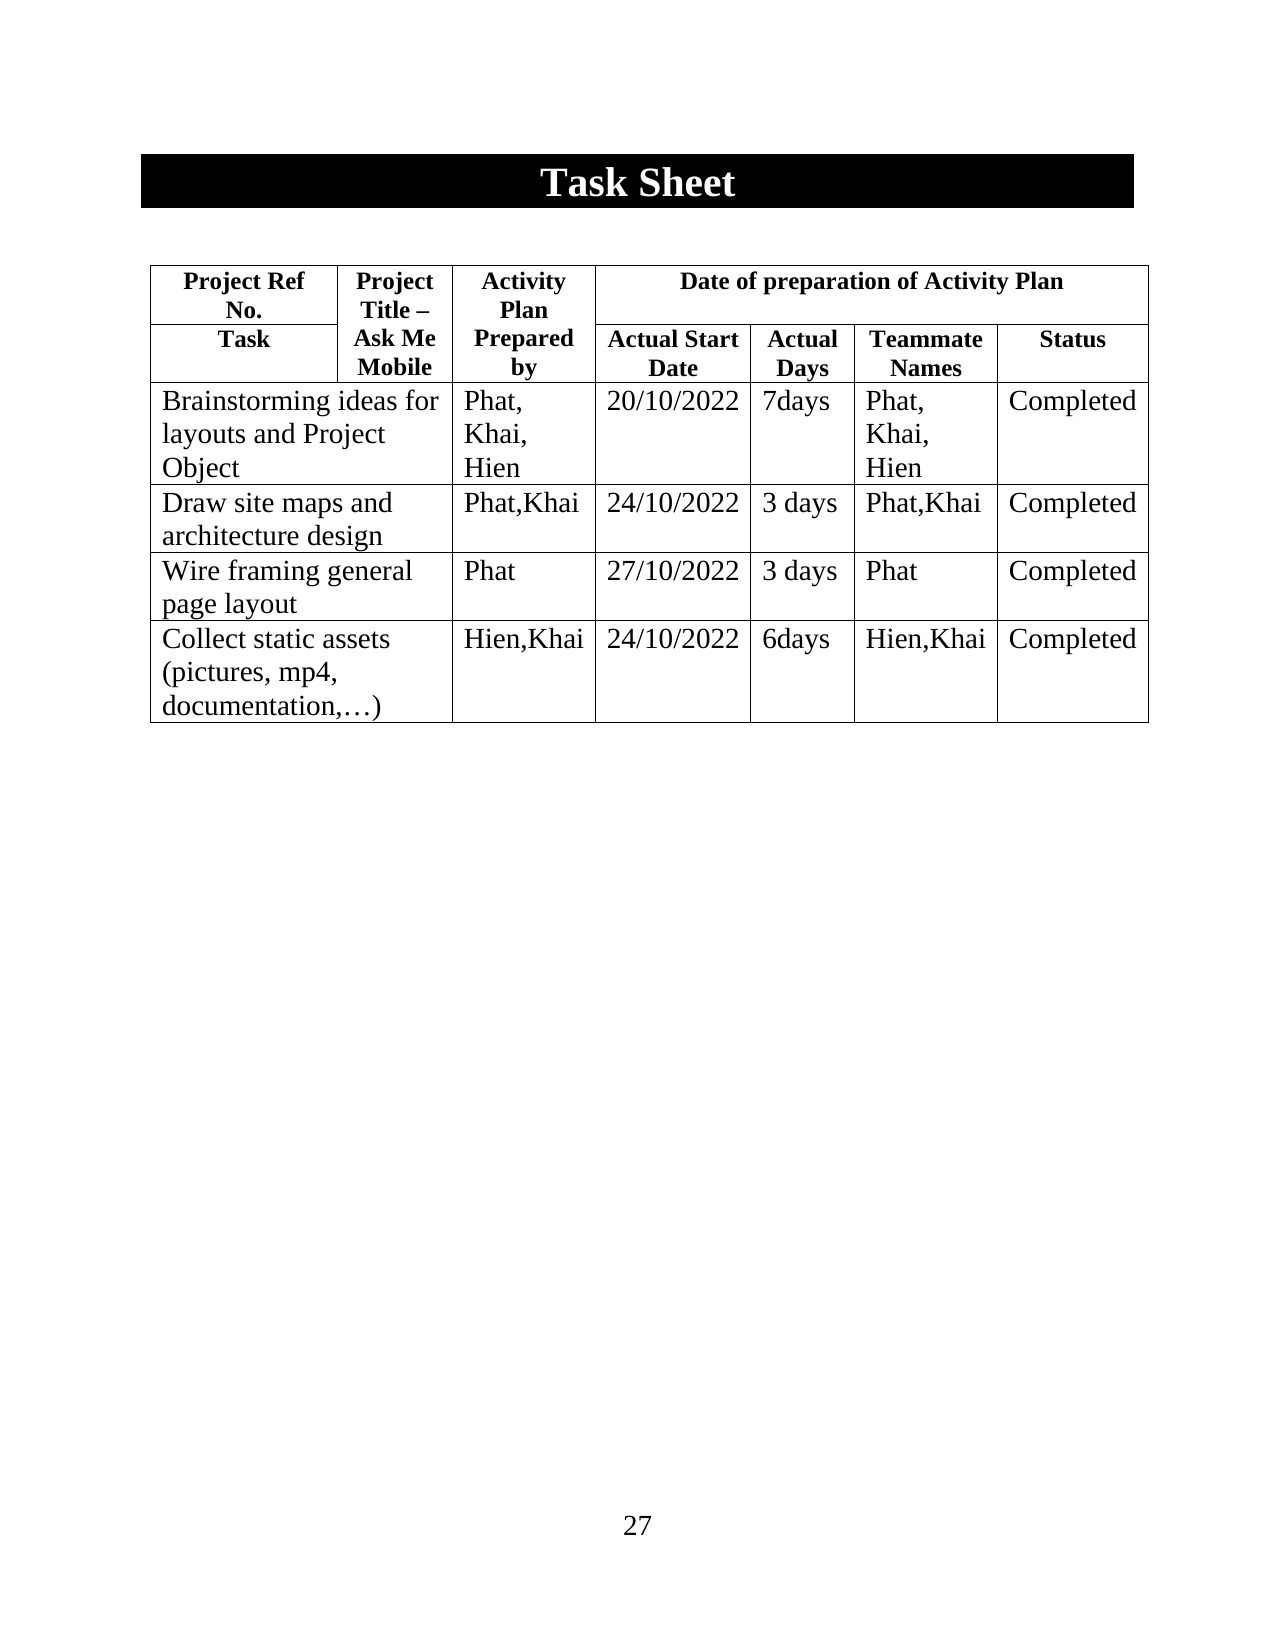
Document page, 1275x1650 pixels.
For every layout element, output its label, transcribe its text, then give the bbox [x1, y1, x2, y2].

table_cell Actual Start Date [596, 325, 750, 382]
table_cell Hien,Khai [855, 621, 997, 722]
table_cell Phat [453, 553, 595, 620]
table_cell Task [151, 325, 337, 382]
table_cell Phat,Khai [855, 485, 997, 552]
table_cell 20/10/2022 [596, 383, 750, 484]
table_cell Wire framing general page layout [151, 553, 452, 620]
table_cell 27/10/2022 [596, 553, 750, 620]
table_cell Completed [998, 485, 1148, 552]
table_cell Phat [855, 553, 997, 620]
table_cell Hien,Khai [453, 621, 595, 722]
table_header Project Title – Ask Me Mobile [338, 266, 452, 382]
table_cell 3 days [751, 553, 854, 620]
table_cell Actual Days [751, 325, 854, 382]
table_cell Phat,Khai [453, 485, 595, 552]
table_cell Completed [998, 553, 1148, 620]
table_header Date of preparation of Activity Plan [596, 266, 1148, 323]
table_cell Completed [998, 621, 1148, 722]
table_cell 24/10/2022 [596, 621, 750, 722]
table_header Activity Plan Prepared by [453, 266, 595, 382]
table_cell Status [998, 325, 1148, 382]
table_cell Phat, Khai, Hien [855, 383, 997, 484]
table_cell 6days [751, 621, 854, 722]
table_cell 7days [751, 383, 854, 484]
subtitle Task Sheet [142, 155, 1133, 207]
table_cell 3 days [751, 485, 854, 552]
table_cell Teammate Names [855, 325, 997, 382]
table_cell Completed [998, 383, 1148, 484]
table_cell Collect static assets (pictures, mp4, documentation,…) [151, 621, 452, 722]
table_cell Brainstorming ideas for layouts and Project Object [151, 383, 452, 484]
table_cell Draw site maps and architecture design [151, 485, 452, 552]
table_cell Phat, Khai, Hien [453, 383, 595, 484]
table_header Project Ref No. [151, 266, 337, 323]
table_cell 24/10/2022 [596, 485, 750, 552]
